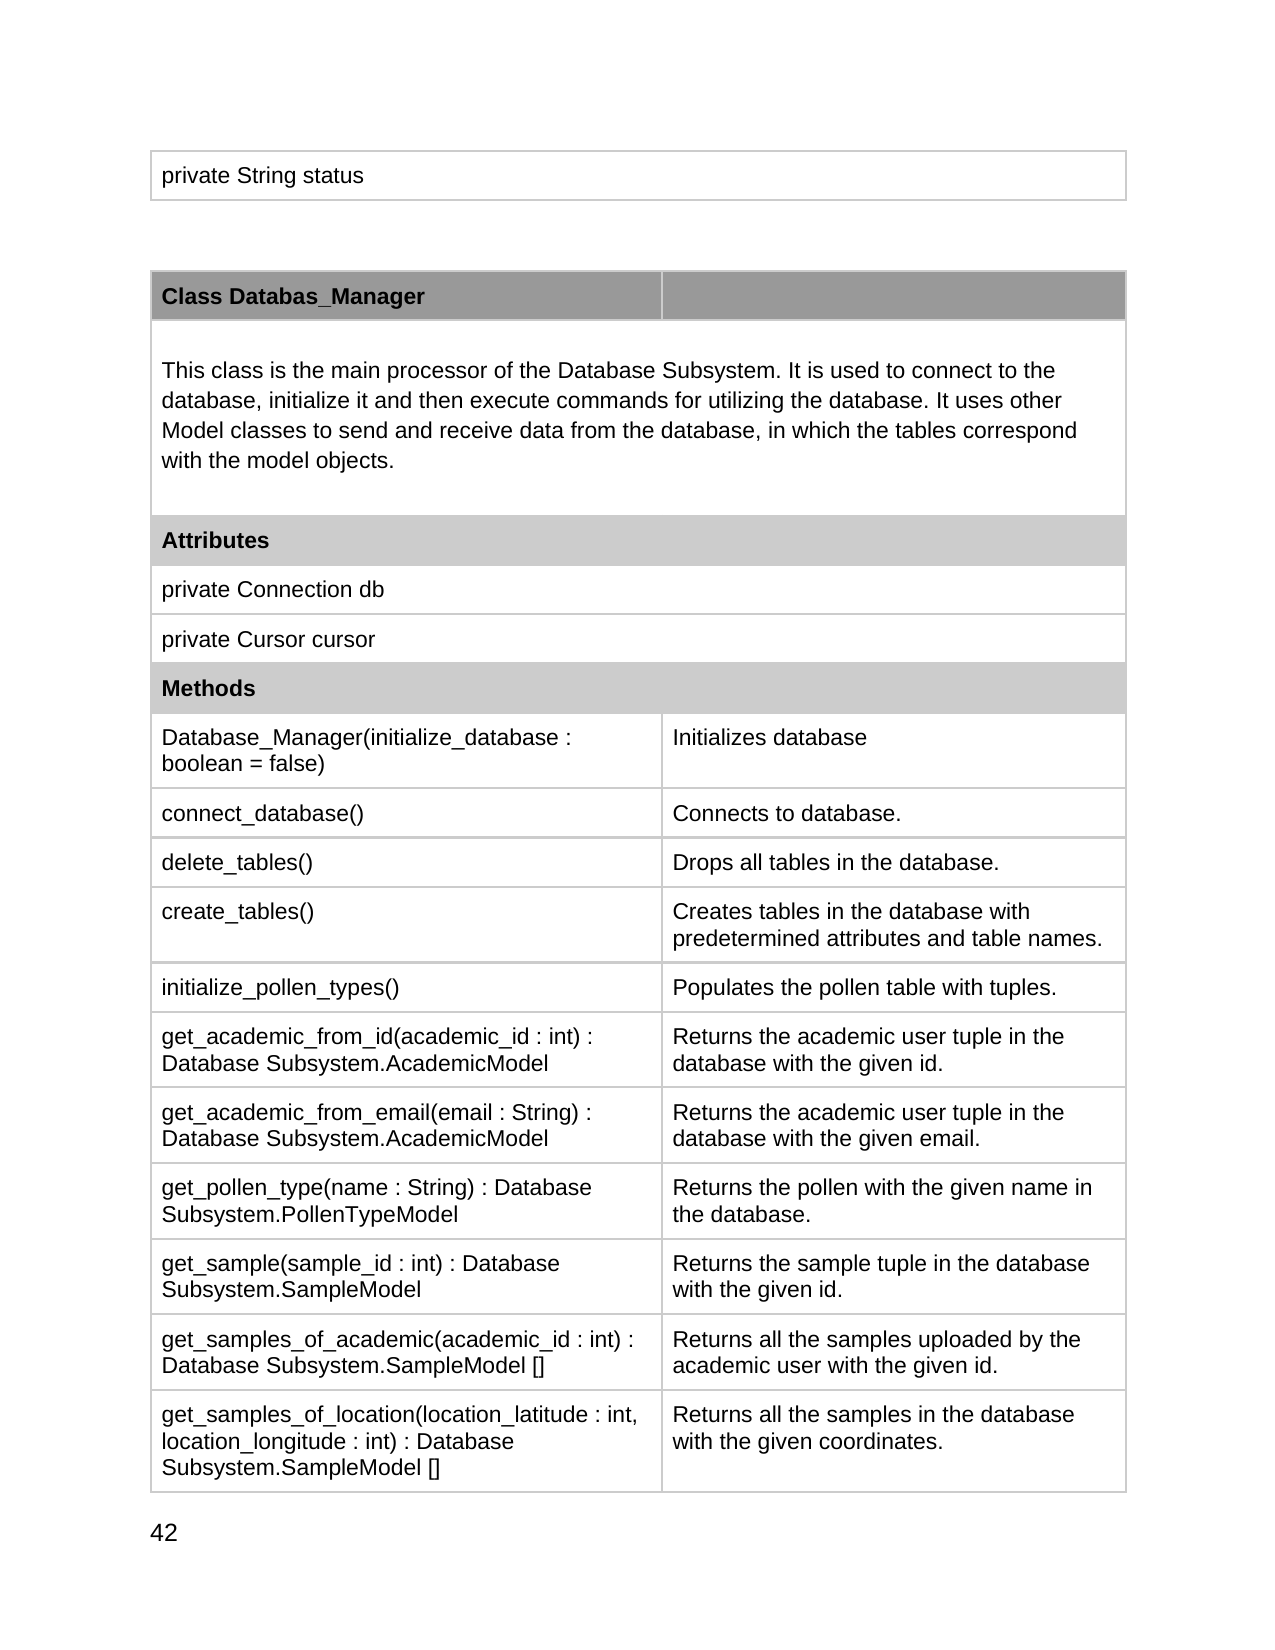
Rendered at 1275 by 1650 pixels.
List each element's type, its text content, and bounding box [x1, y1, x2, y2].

table_cell This class is the main processor of the Database Subsystem. It is used to connect to the database, initialize it and then execute commands for utilizing the database. It uses other Model classes to send and receive data from the database, in which the tables correspond with the model objects. [152, 321, 1125, 514]
table_cell Connects to database. [663, 789, 1125, 836]
table_header [663, 272, 1125, 319]
table_cell get_academic_from_email(email : String) : Database Subsystem.AcademicModel [152, 1088, 661, 1162]
table_cell Returns the pollen with the given name in the database. [663, 1164, 1125, 1237]
table_cell private Connection db [152, 566, 1125, 613]
table_cell [663, 664, 1125, 712]
table_cell get_samples_of_location(location_latitude : int, location_longitude : int) : Database Subsystem.SampleModel [] [152, 1391, 661, 1491]
table_cell Initializes database [663, 714, 1125, 787]
table_cell create_tables() [152, 888, 661, 961]
table_cell Returns the academic user tuple in the database with the given email. [663, 1088, 1125, 1162]
table_cell Populates the pollen table with tuples. [663, 964, 1125, 1011]
table_header Class Databas_Manager [152, 272, 661, 319]
table_cell Database_Manager(initialize_database : boolean = false) [152, 714, 661, 787]
table_cell delete_tables() [152, 839, 661, 886]
table_cell Returns the academic user tuple in the database with the given id. [663, 1013, 1125, 1086]
table_cell get_sample(sample_id : int) : Database Subsystem.SampleModel [152, 1240, 661, 1313]
table_cell private String status [152, 152, 1125, 199]
table_cell get_academic_from_id(academic_id : int) : Database Subsystem.AcademicModel [152, 1013, 661, 1086]
table_cell get_samples_of_academic(academic_id : int) : Database Subsystem.SampleModel [] [152, 1315, 661, 1389]
table_cell Creates tables in the database with predetermined attributes and table names. [663, 888, 1125, 961]
table_cell initialize_pollen_types() [152, 964, 661, 1011]
table_cell private Cursor cursor [152, 615, 1125, 662]
table_cell Methods [152, 664, 661, 712]
table_cell Attributes [152, 517, 661, 564]
table_cell connect_database() [152, 789, 661, 836]
table_cell Drops all tables in the database. [663, 839, 1125, 886]
table_cell Returns all the samples in the database with the given coordinates. [663, 1391, 1125, 1491]
table_cell [663, 517, 1125, 564]
table_cell Returns all the samples uploaded by the academic user with the given id. [663, 1315, 1125, 1389]
table_cell get_pollen_type(name : String) : Database Subsystem.PollenTypeModel [152, 1164, 661, 1237]
table_cell Returns the sample tuple in the database with the given id. [663, 1240, 1125, 1313]
